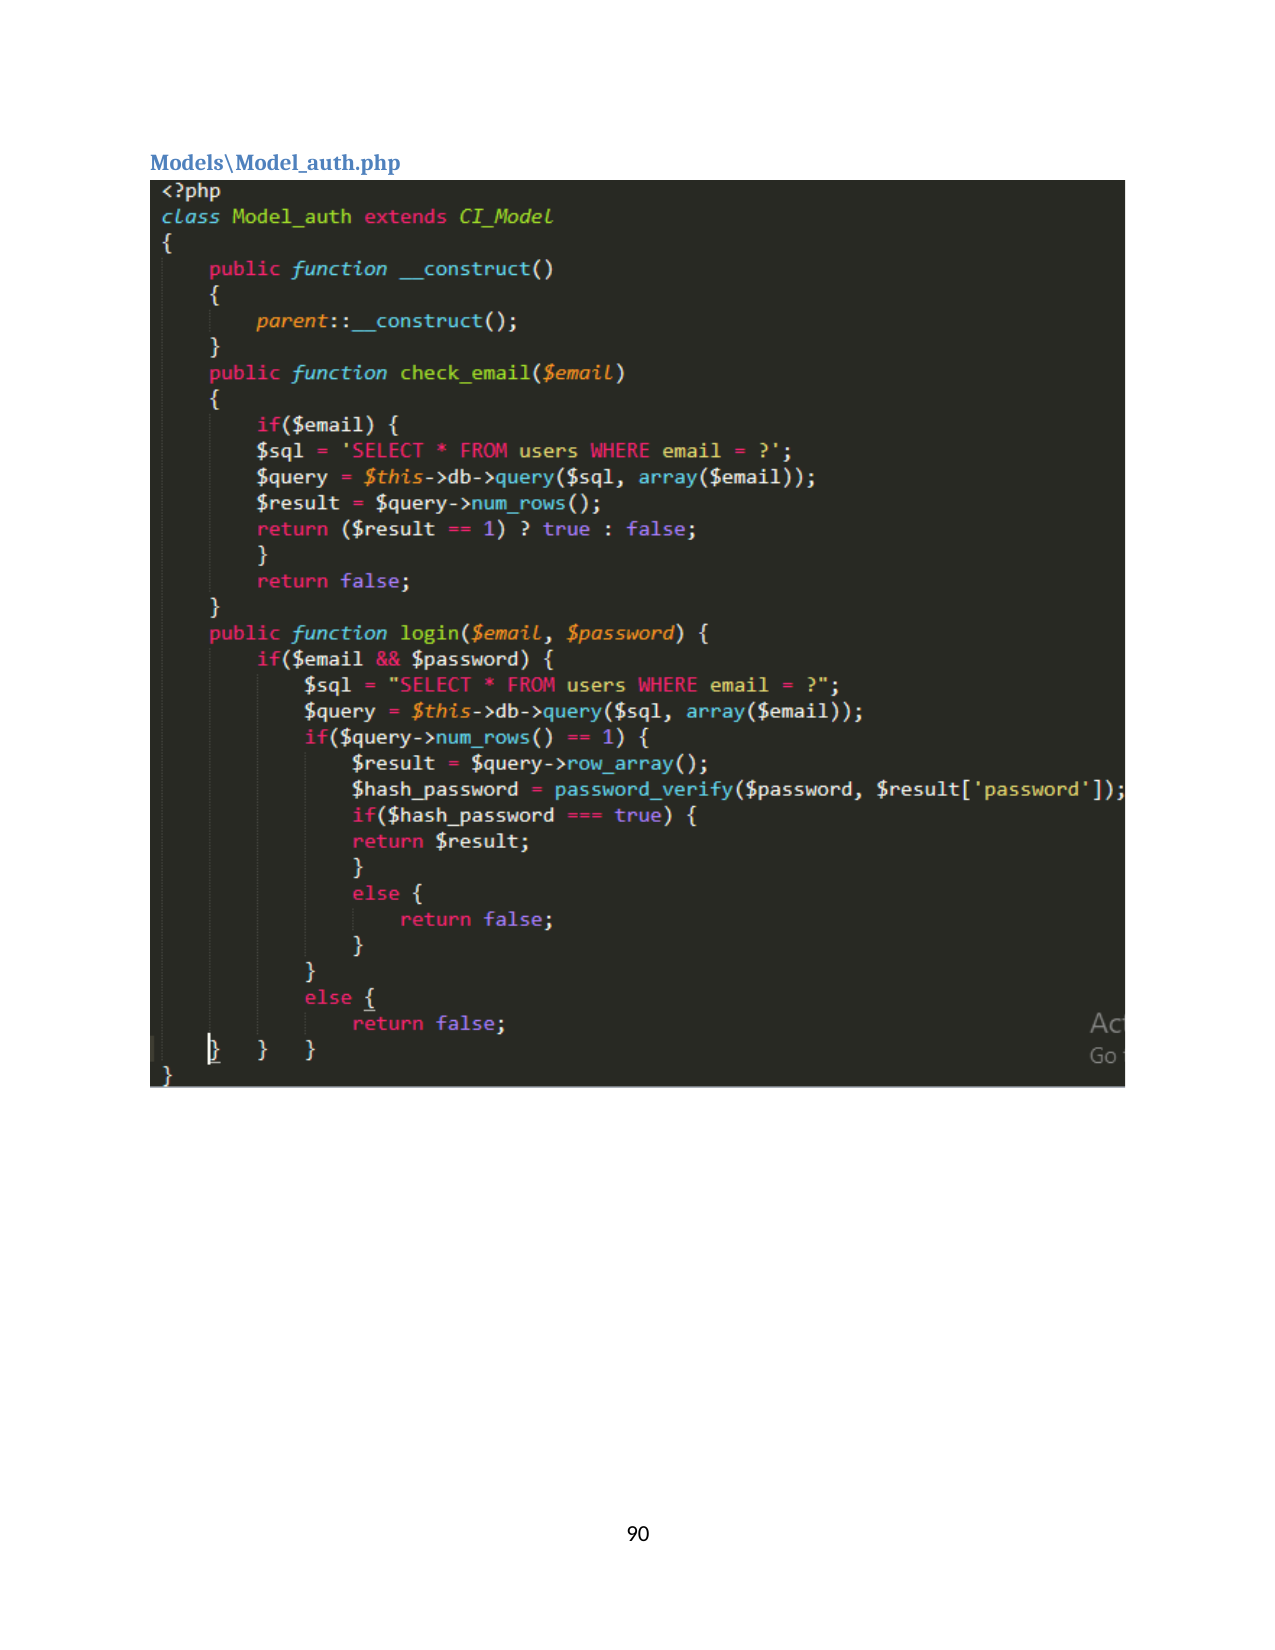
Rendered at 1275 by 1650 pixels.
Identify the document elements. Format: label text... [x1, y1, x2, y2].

picture [150, 180, 1125, 1088]
subtitle Models\Model_auth.php [150, 150, 1125, 176]
